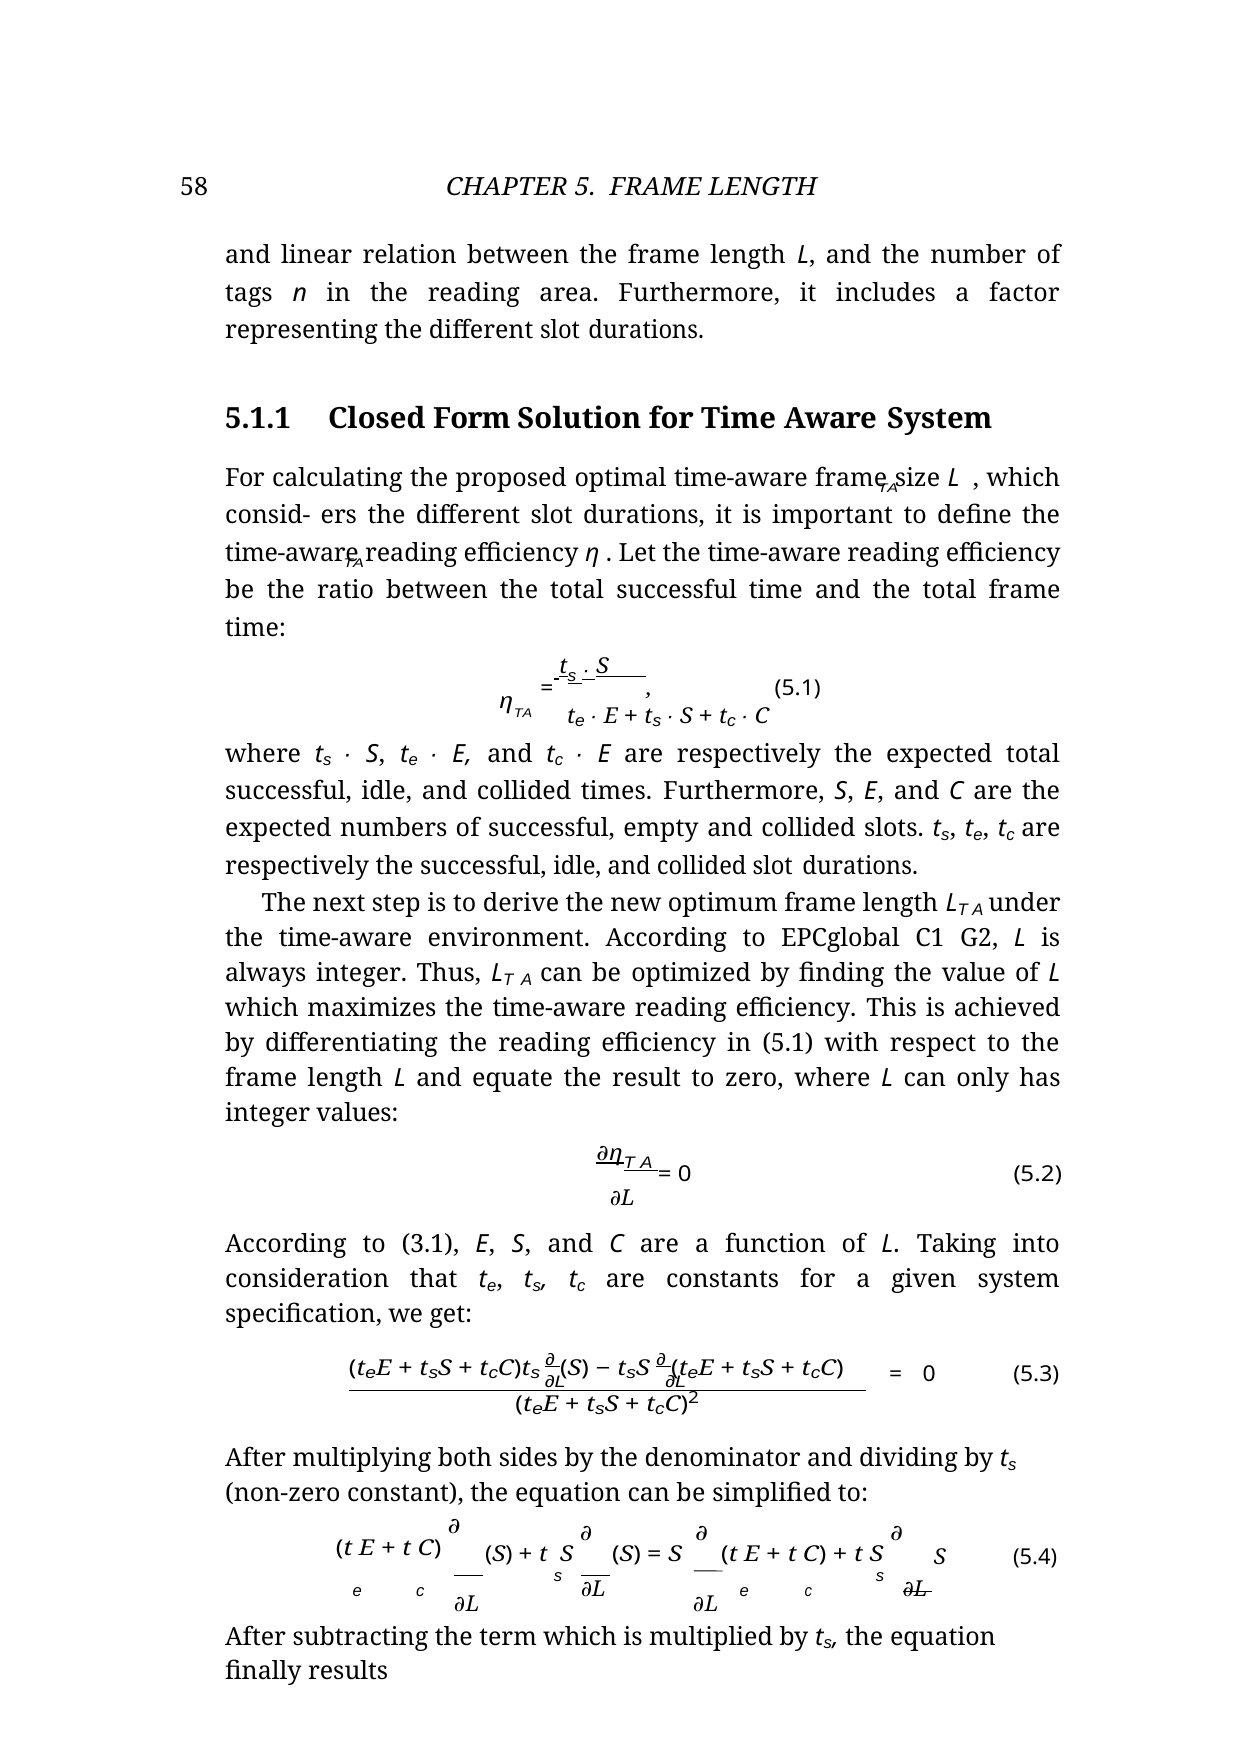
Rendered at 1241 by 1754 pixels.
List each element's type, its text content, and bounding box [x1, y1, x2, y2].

text According to (3.1), E, S, and C are a function of L. Taking into consideration that te, ts, tc are constants for a given system specification, we get: [225, 1226, 1061, 1330]
text After subtracting the term which is multiplied by ts, the equation finally results [225, 1618, 1071, 1686]
text (S) + t S ∂ [485, 1539, 600, 1567]
text ηTA [175, 686, 532, 724]
text ∂ηT A = 0 (5.2) [596, 1152, 1071, 1189]
subtitle Closed Form Solution for Time Aware System [225, 398, 1071, 437]
text e c ∂L [352, 1572, 482, 1602]
text After multiplying both sides by the denominator and dividing by ts (non-zero constant), the equation can be simplified to: [225, 1440, 1061, 1509]
text (t E + t C) ∂ [336, 1533, 473, 1561]
text s ∂L [554, 1572, 609, 1602]
text and linear relation between the frame length L, and the number of tags n in the reading area. Furthermore, it includes a factor representing the different slot durations. [225, 237, 1061, 346]
text ∂L [208, 1189, 1036, 1209]
text (S) = S ∂ (t E + t C) + t S ∂ [612, 1539, 922, 1567]
text where ts · S, te · E, and tc · E are respectively the expected total successful, idle, and collided times. Furthermore, S, E, and C are the expected numbers of successful, empty and collided slots. ts, te, tc are respectively the successful, idle, and collided slot durations. [225, 735, 1061, 881]
text (teE + tsS + tcC)2 [178, 1386, 1036, 1418]
text s ∂L [876, 1572, 1071, 1602]
text For calculating the proposed optimal time-aware frame size L , which consid- ers the different slot durations, it is important to define the time-aware reading efficiency η . Let the time-aware reading efficiency be the ratio between the total successful time and the total frame time: [225, 459, 1061, 643]
text = ts · S , (5.1) [540, 670, 1071, 701]
text The next step is to derive the new optimum frame length LT A under the time-aware environment. According to EPCglobal C1 G2, L is always integer. Thus, LT A can be optimized by finding the value of L which maximizes the time-aware reading efficiency. This is achieved by differentiating the reading efficiency in (5.1) with respect to the frame length L and equate the result to zero, where L can only has integer values: [225, 885, 1061, 1129]
text ∂L e c [693, 1572, 812, 1602]
text te · E + ts · S + tc · C [567, 701, 1071, 729]
text (teE + tsS + tcC)ts ∂ (S) − tsS ∂ (teE + tsS + tcC) [348, 1343, 866, 1384]
text S (5.4) [934, 1553, 1016, 1567]
text = 0 (5.3) [889, 1362, 1071, 1386]
text S (5.4) [1016, 1553, 1054, 1567]
